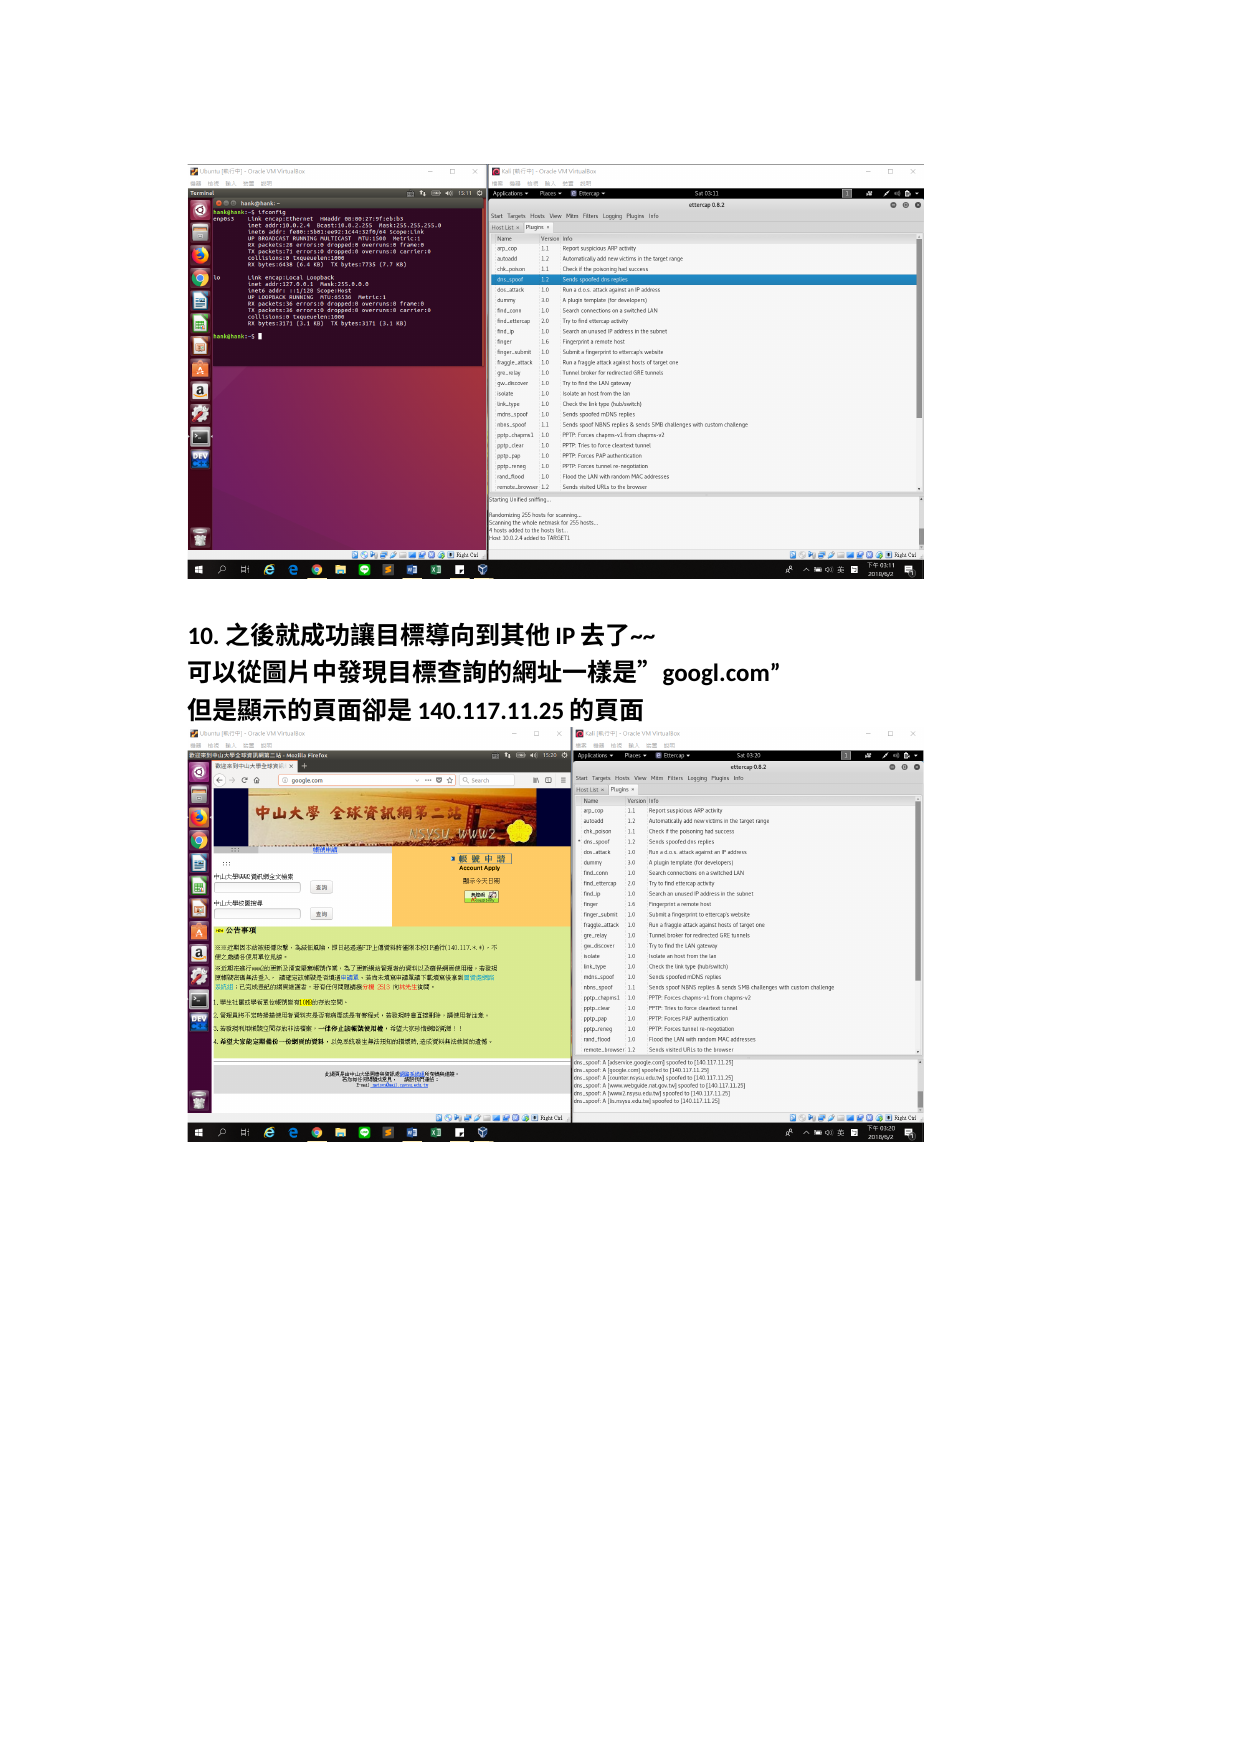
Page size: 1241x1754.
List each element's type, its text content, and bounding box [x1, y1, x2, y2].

picture [187, 164, 924, 579]
text 可以從圖片中發現目標查詢的網址一樣是”googl.com” [187, 652, 1053, 689]
text 但是顯示的頁面卻是140.117.11.25的頁面 [187, 689, 1053, 727]
picture [187, 727, 924, 1142]
text 10. 之後就成功讓目標導向到其他IP去了~~ [187, 614, 1053, 652]
